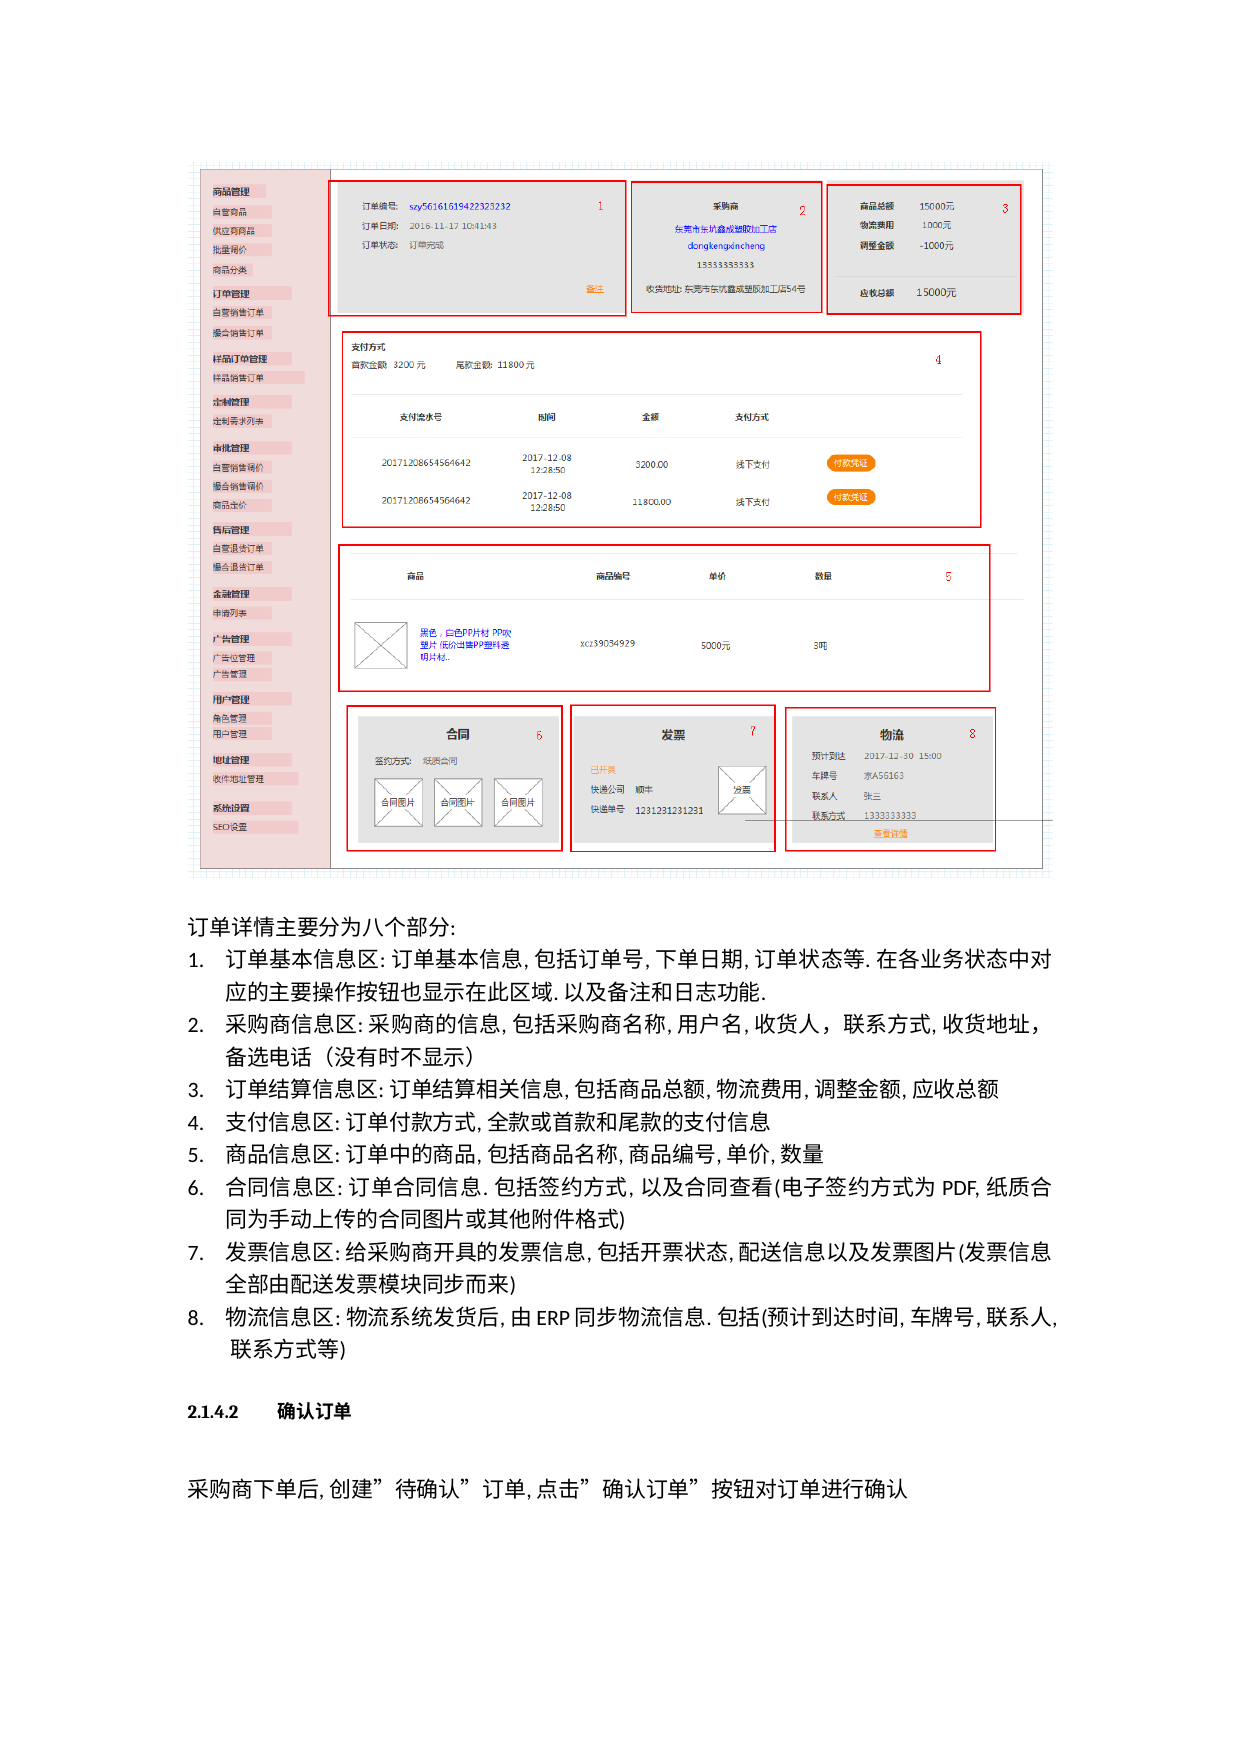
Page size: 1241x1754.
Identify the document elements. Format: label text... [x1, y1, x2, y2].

list 发票信息区: 给采购商开具的发票信息, 包括开票状态, 配送信息以及发票图片(发票信息全部由配送发票模块同步而来) [187, 1234, 1053, 1299]
list 订单基本信息区: 订单基本信息, 包括订单号, 下单日期, 订单状态等. 在各业务状态中对应的主要操作按钮也显示在此区域. 以及备注和日志功能. [187, 942, 1053, 1007]
list 订单结算信息区: 订单结算相关信息, 包括商品总额, 物流费用, 调整金额, 应收总额 [187, 1072, 1053, 1104]
subtitle 确认订单 [187, 1394, 1053, 1426]
list 支付信息区: 订单付款方式, 全款或首款和尾款的支付信息 [187, 1104, 1053, 1137]
text 采购商下单后, 创建”待确认”订单, 点击”确认订单”按钮对订单进行确认 [187, 1472, 1053, 1504]
text 订单详情主要分为八个部分: [187, 909, 1053, 942]
picture [187, 162, 1053, 878]
list 合同信息区: 订单合同信息. 包括签约方式, 以及合同查看(电子签约方式为PDF, 纸质合同为手动上传的合同图片或其他附件格式) [187, 1169, 1053, 1234]
list 商品信息区: 订单中的商品, 包括商品名称, 商品编号, 单价, 数量 [187, 1137, 1053, 1169]
list 物流信息区: 物流系统发货后, 由ERP同步物流信息. 包括(预计到达时间, 车牌号, 联系人, 联系方式等) [187, 1299, 1053, 1364]
list 采购商信息区: 采购商的信息, 包括采购商名称, 用户名, 收货人，联系方式, 收货地址，备选电话（没有时不显示） [187, 1007, 1053, 1072]
